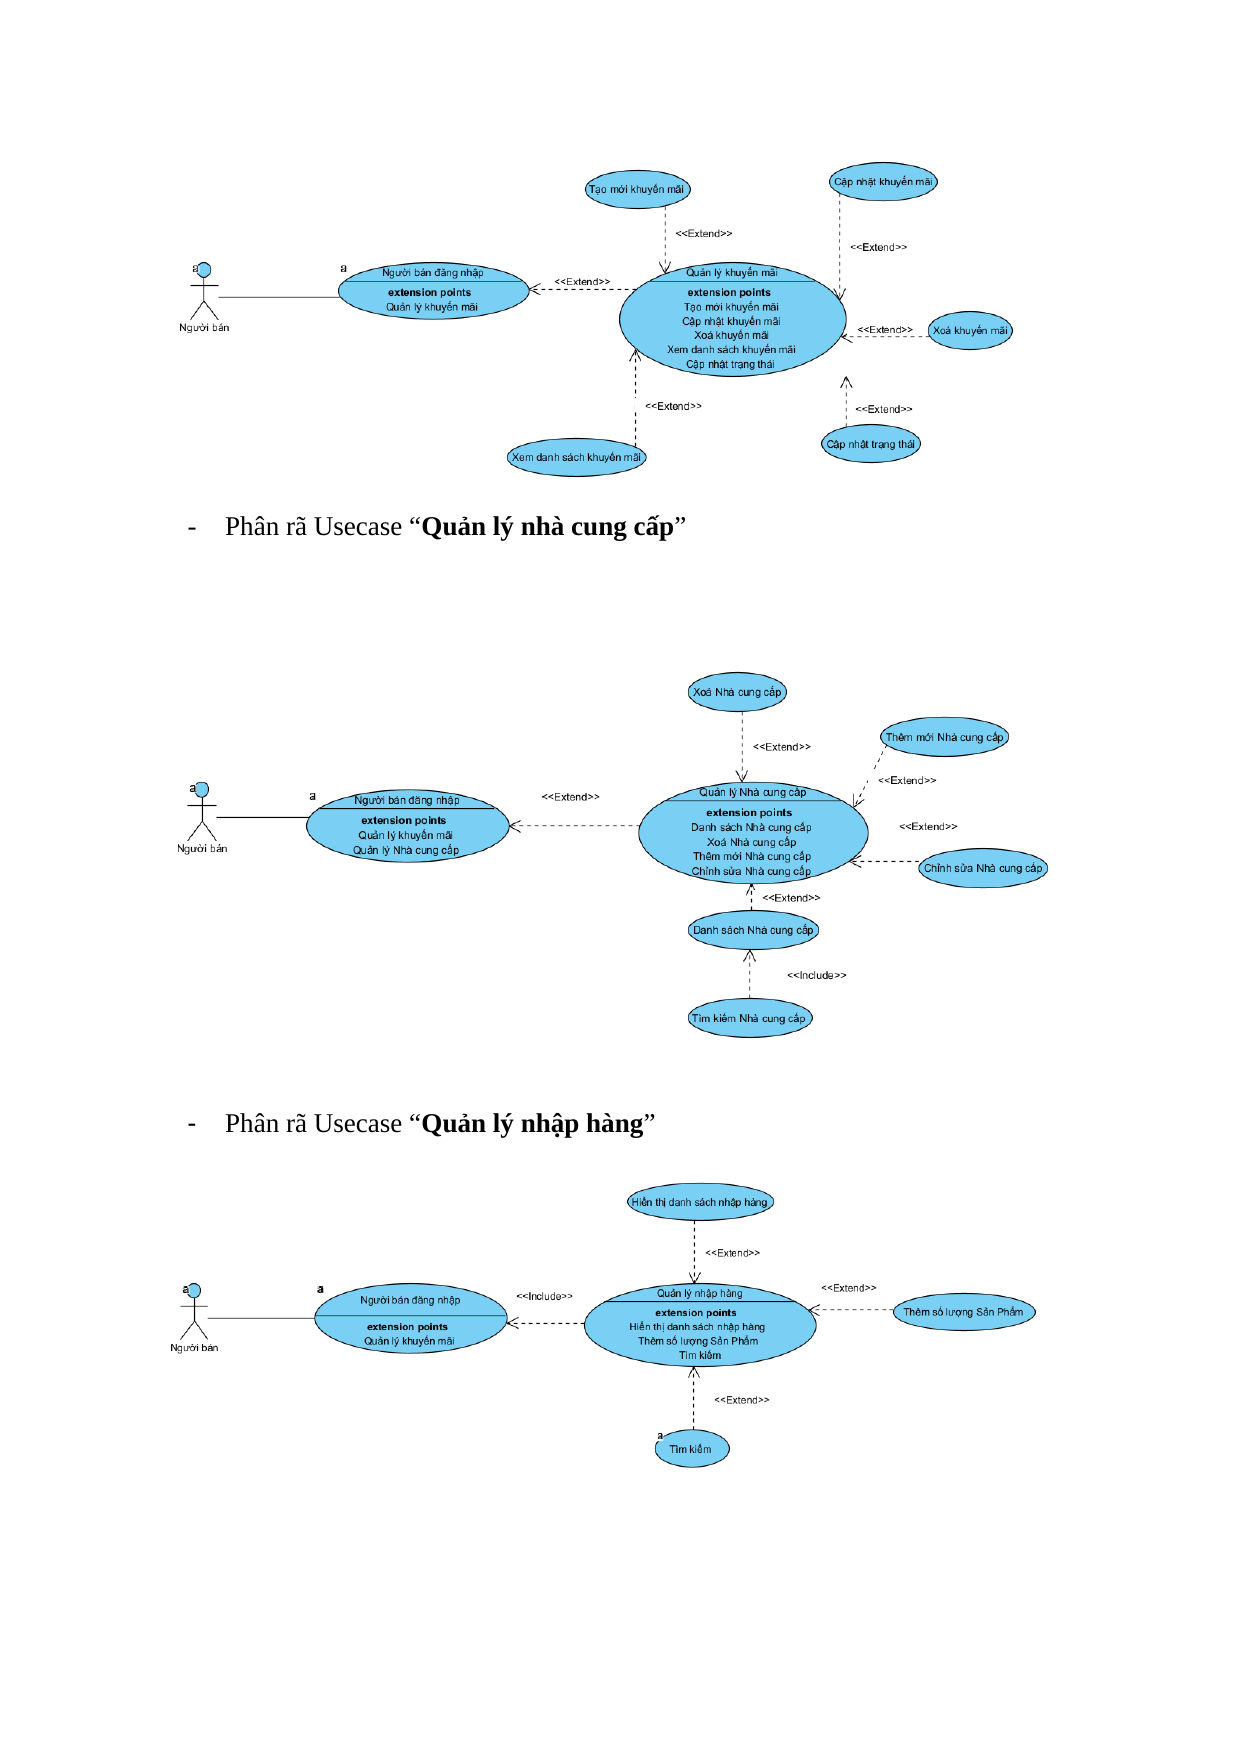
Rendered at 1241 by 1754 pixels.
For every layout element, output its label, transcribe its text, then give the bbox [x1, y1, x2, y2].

picture [150, 150, 1089, 507]
picture [150, 1145, 1091, 1506]
list Phân rã Usecase “Quản lý nhà cung cấp” [187, 510, 1090, 541]
list Phân rã Usecase “Quản lý nhập hàng” [187, 1103, 1090, 1140]
picture [150, 606, 1091, 1100]
